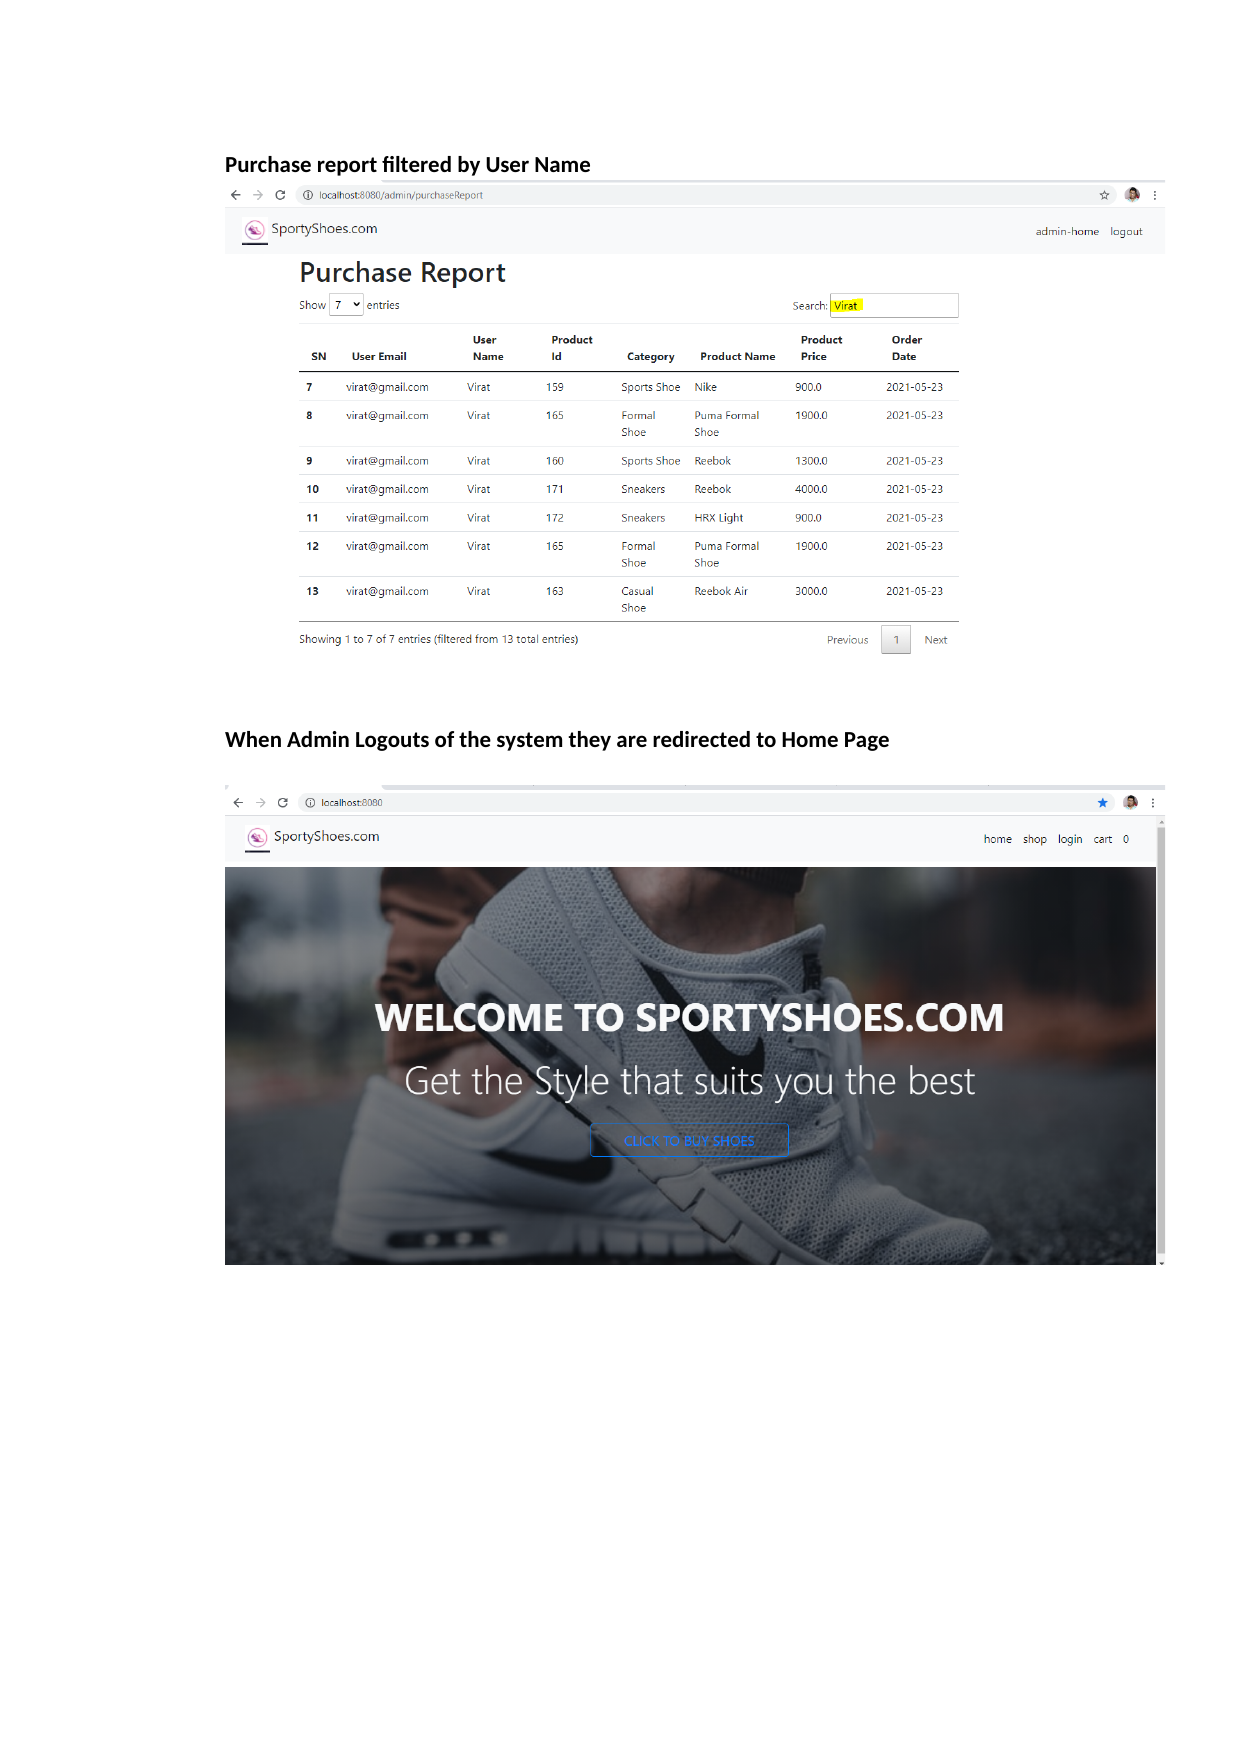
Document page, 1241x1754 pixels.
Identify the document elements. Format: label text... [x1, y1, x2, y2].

picture [225, 180, 1166, 662]
list Purchase report filtered by User Name [225, 150, 1090, 178]
picture [225, 785, 1166, 1265]
list When Admin Logouts of the system they are redirected to Home Page [225, 725, 1090, 753]
